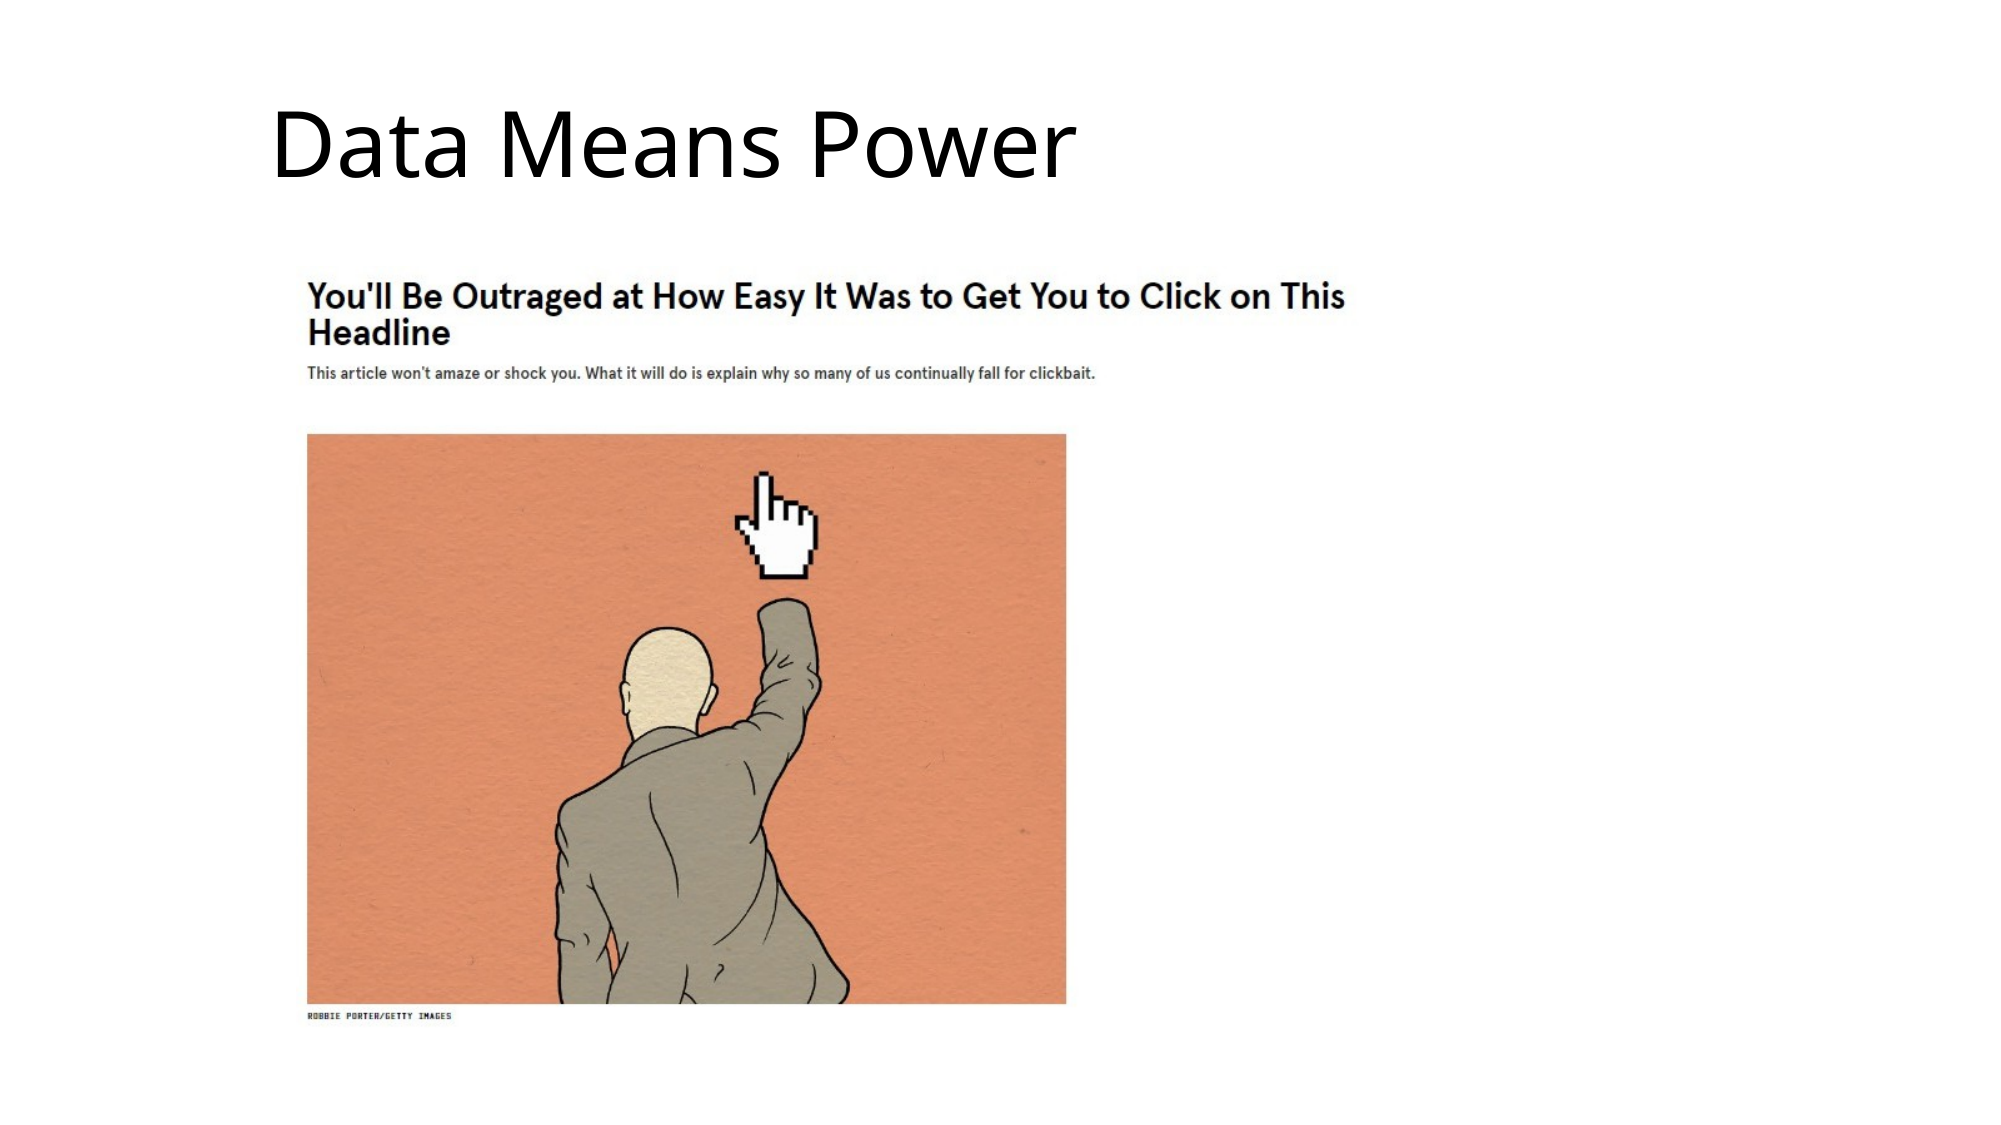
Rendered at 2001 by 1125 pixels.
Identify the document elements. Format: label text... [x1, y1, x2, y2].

picture [296, 266, 1359, 1028]
subtitle Data Means Power [269, 79, 2000, 204]
